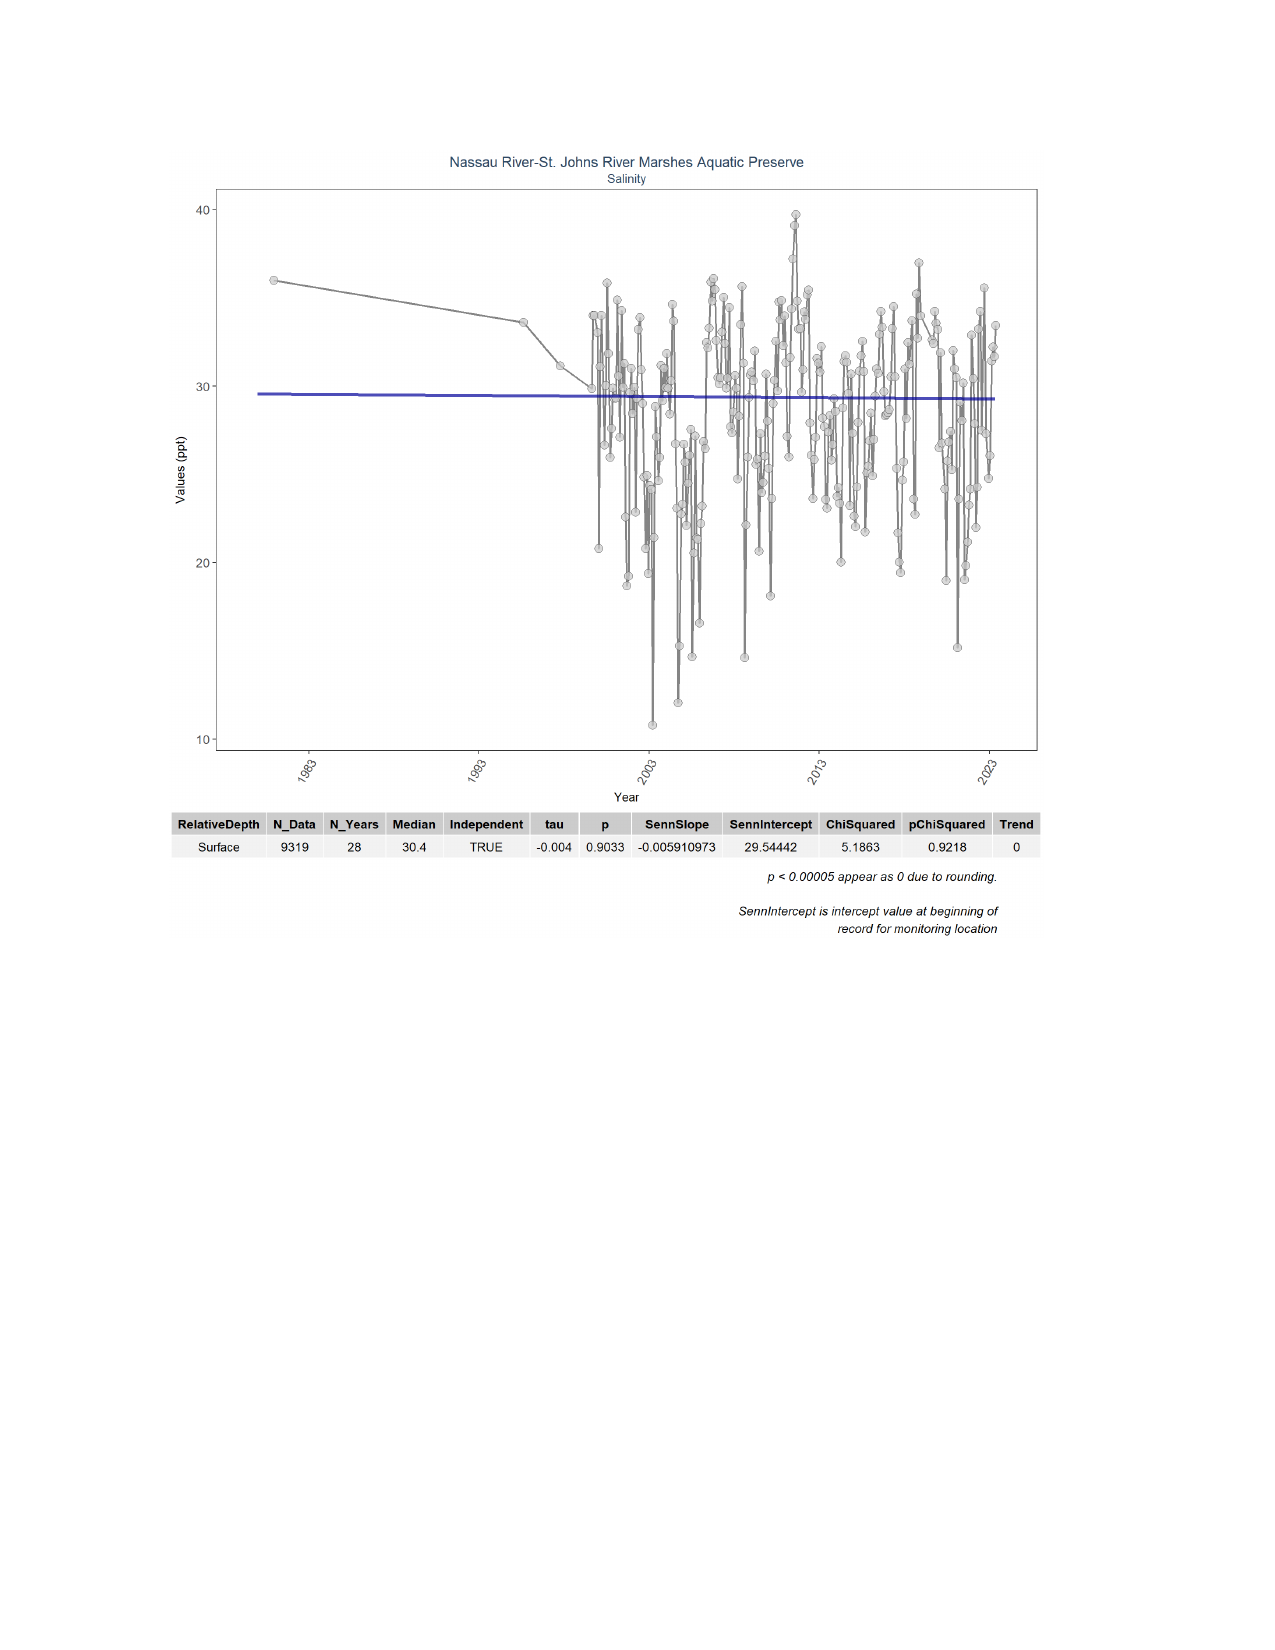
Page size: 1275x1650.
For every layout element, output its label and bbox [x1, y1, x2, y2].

picture [168, 150, 1044, 938]
